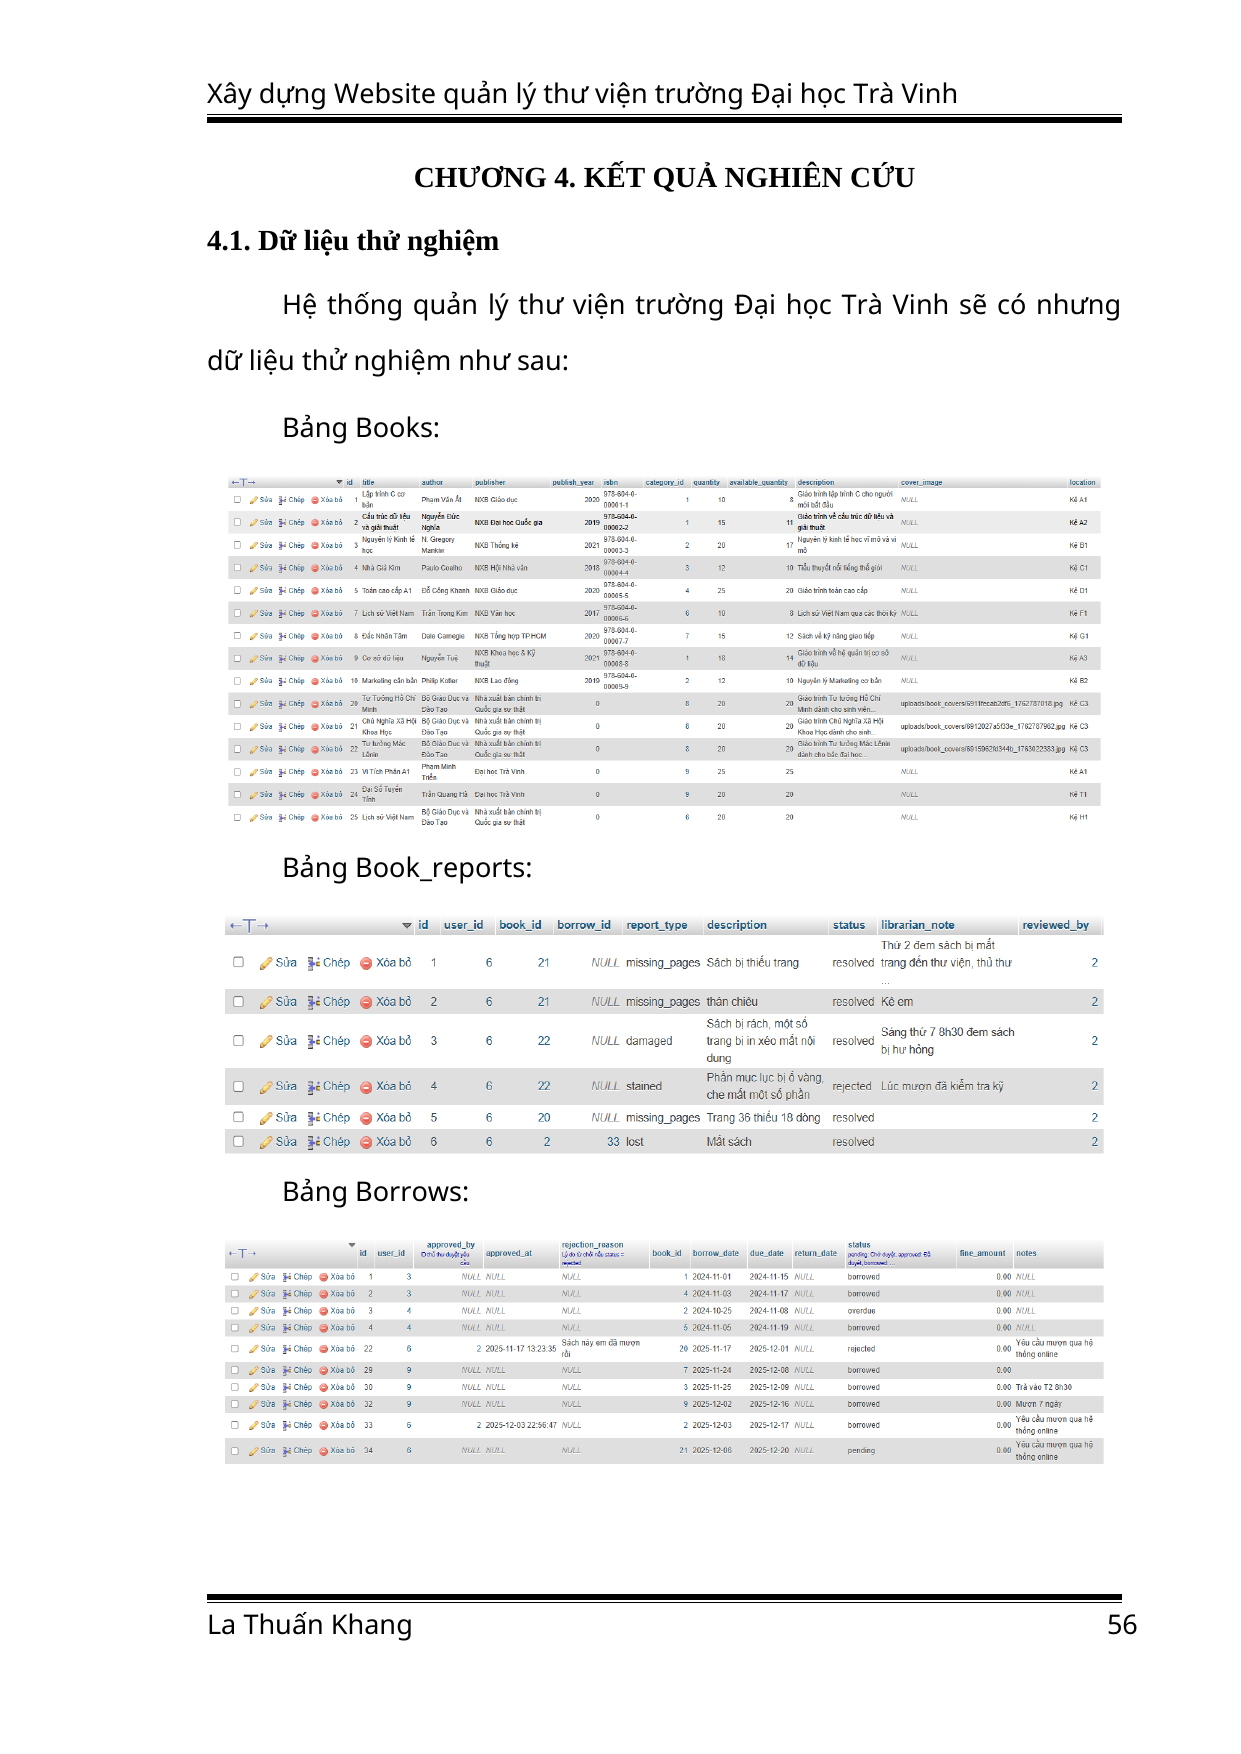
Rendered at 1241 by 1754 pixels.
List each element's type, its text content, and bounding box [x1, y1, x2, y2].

subtitle KẾT QUẢ NGHIÊN CỨU [207, 160, 1122, 194]
picture [228, 476, 1101, 829]
text Bảng Books: [207, 409, 1122, 446]
picture [225, 916, 1104, 1154]
text Bảng Borrows: [207, 1173, 1122, 1210]
text Bảng Book_reports: [207, 848, 1122, 885]
subtitle Dữ liệu thử nghiệm [207, 223, 1122, 257]
text Hệ thống quản lý thư viện trường Đại học Trà Vinh sẽ có nhưng dữ liệu thử nghiệm như sau: [207, 286, 1122, 378]
picture [225, 1240, 1104, 1466]
